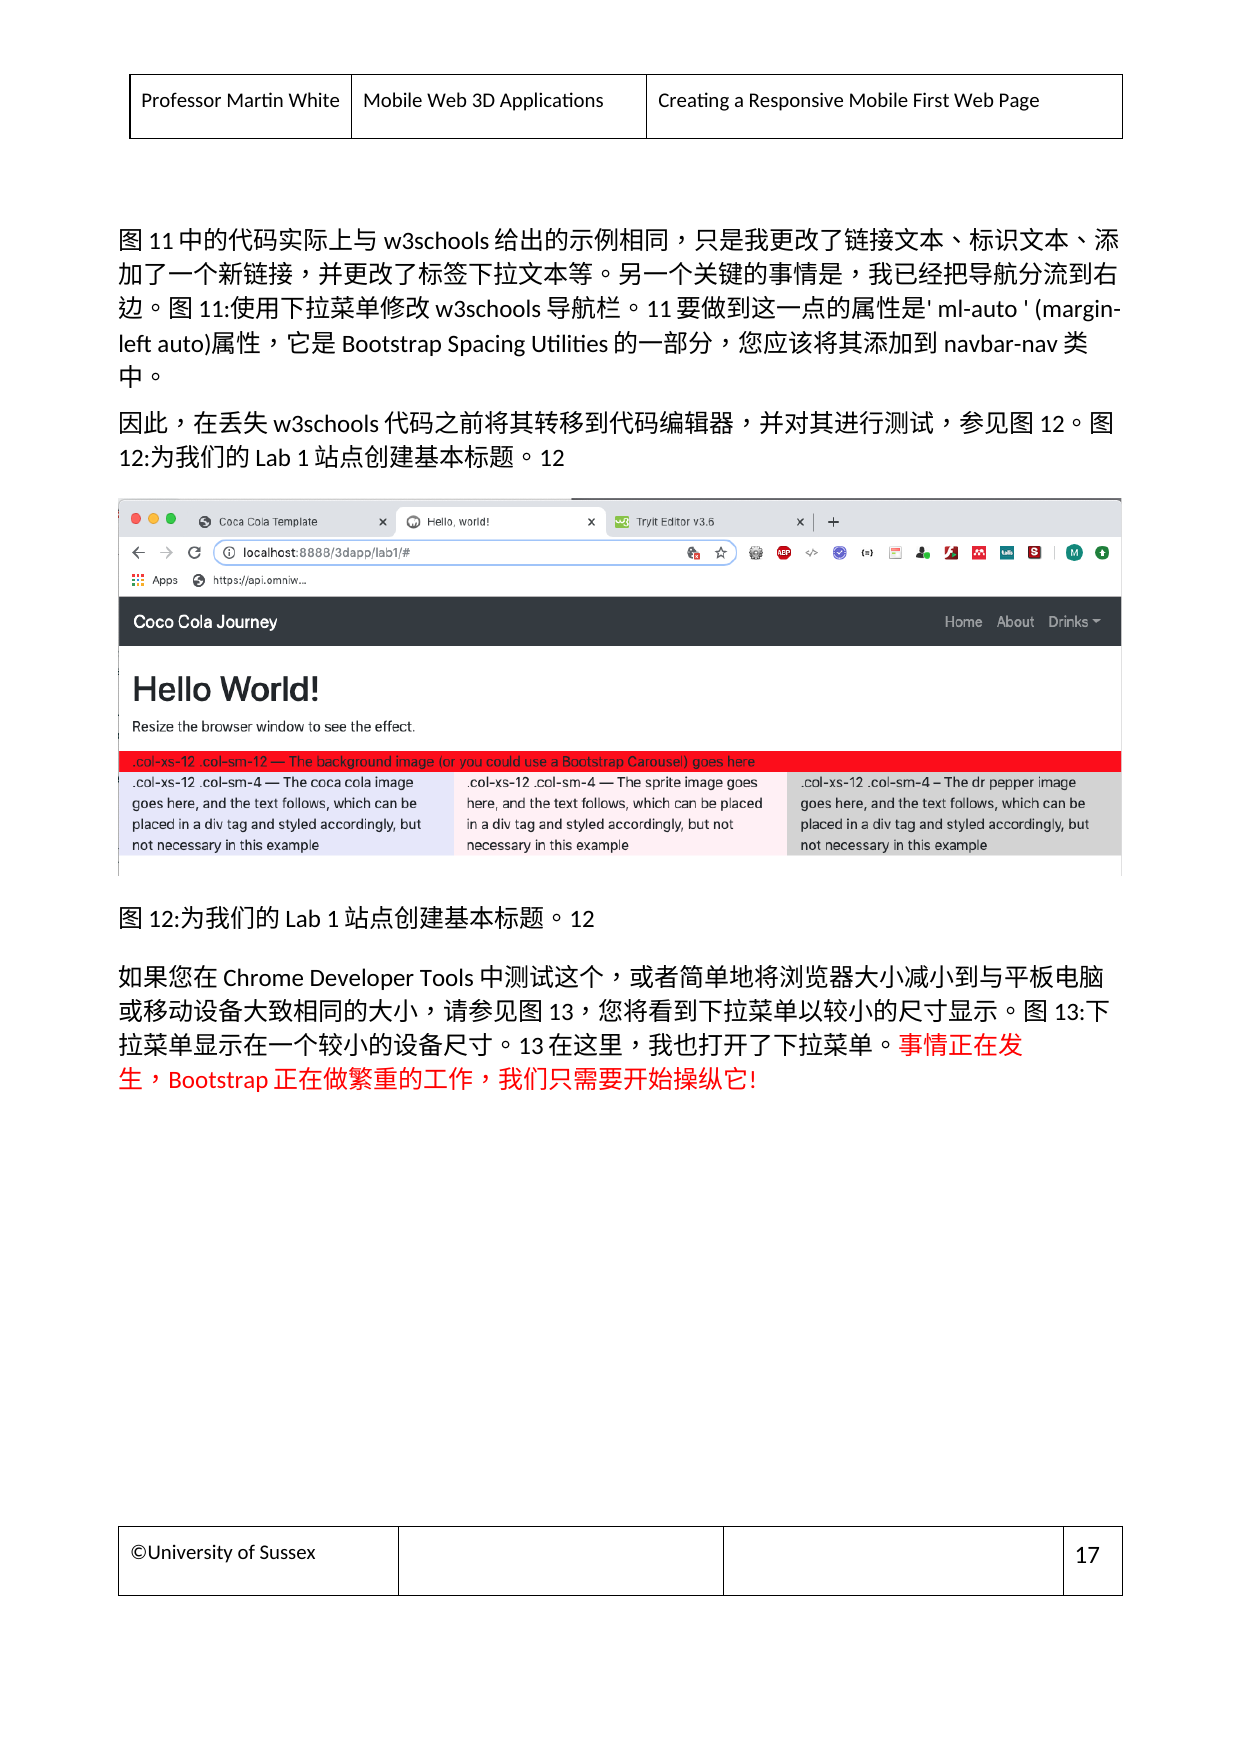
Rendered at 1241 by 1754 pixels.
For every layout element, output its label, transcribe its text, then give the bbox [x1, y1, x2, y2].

text 图11中的代码实际上与w3schools给出的示例相同，只是我更改了链接文本、标识文本、添加了一个新链接，并更改了标签下拉文本等。另一个关键的事情是，我已经把导航分流到右边。要做到这一点的属性是' ml-auto ' (margin-left auto)属性，它是Bootstrap Spacing Utilities的一部分，您应该将其添加到navbar-nav类中。 [118, 223, 1122, 393]
text 如果您在Chrome Developer Tools中测试这个，或者简单地将浏览器大小减小到与平板电脑或移动设备大致相同的大小，请参见图13，您将看到下拉菜单以较小的尺寸显示。在这里，我也打开了下拉菜单。事情正在发生，Bootstrap正在做繁重的工作，我们只需要开始操纵它! [118, 960, 1122, 1096]
text 图12:为我们的Lab 1站点创建基本标题。 [118, 901, 1122, 935]
text 因此，在丢失w3schools代码之前将其转移到代码编辑器，并对其进行测试，参见图12。 [118, 406, 1122, 474]
picture [118, 498, 1122, 876]
